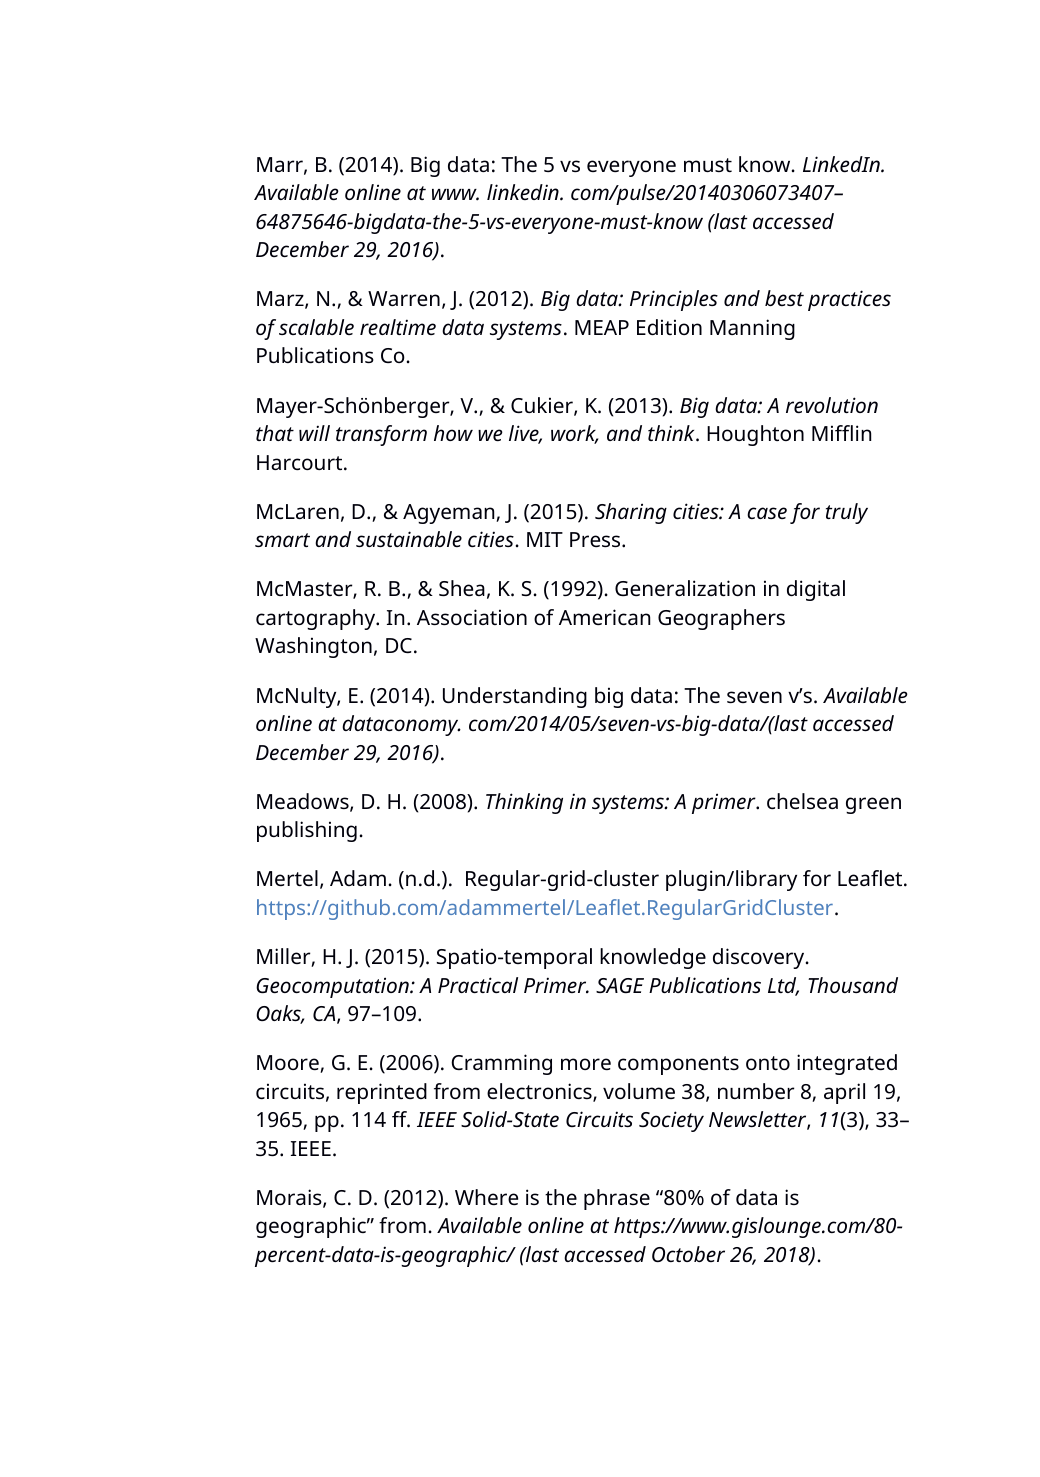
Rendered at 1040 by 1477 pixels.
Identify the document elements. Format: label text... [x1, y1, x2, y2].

text Miller, H. J. (2015). Spatio-temporal knowledge discovery. Geocomputation: A Practical Primer. SAGE Publications Ltd, Thousand Oaks, CA, 97–109. [255, 942, 910, 1028]
text Marr, B. (2014). Big data: The 5 vs everyone must know. LinkedIn. Available online at www. linkedin. com/pulse/20140306073407–64875646-bigdata-the-5-vs-everyone-must-know (last accessed December 29, 2016). [255, 150, 910, 264]
text McLaren, D., & Agyeman, J. (2015). Sharing cities: A case for truly smart and sustainable cities. MIT Press. [255, 497, 910, 554]
text Moore, G. E. (2006). Cramming more components onto integrated circuits, reprinted from electronics, volume 38, number 8, april 19, 1965, pp. 114 ff. IEEE Solid-State Circuits Society Newsletter, 11(3), 33–35. IEEE. [255, 1048, 910, 1162]
text Morais, C. D. (2012). Where is the phrase “80% of data is geographic” from. Available online at https://www.gislounge.com/80-percent-data-is-geographic/ (last accessed October 26, 2018). [255, 1183, 910, 1268]
text Marz, N., & Warren, J. (2012). Big data: Principles and best practices of scalable realtime data systems. MEAP Edition Manning Publications Co. [255, 284, 910, 370]
text McNulty, E. (2014). Understanding big data: The seven v’s. Available online at dataconomy. com/2014/05/seven-vs-big-data/(last accessed December 29, 2016). [255, 681, 910, 766]
text Mayer-Schönberger, V., & Cukier, K. (2013). Big data: A revolution that will transform how we live, work, and think. Houghton Mifflin Harcourt. [255, 391, 910, 476]
text McMaster, R. B., & Shea, K. S. (1992). Generalization in digital cartography. In. Association of American Geographers Washington, DC. [255, 574, 910, 660]
text Mertel, Adam. (n.d.). Regular-grid-cluster plugin/library for Leaflet. https://github.com/adammertel/Leaflet.RegularGridCluster. [255, 864, 910, 921]
text Meadows, D. H. (2008). Thinking in systems: A primer. chelsea green publishing. [255, 787, 910, 844]
